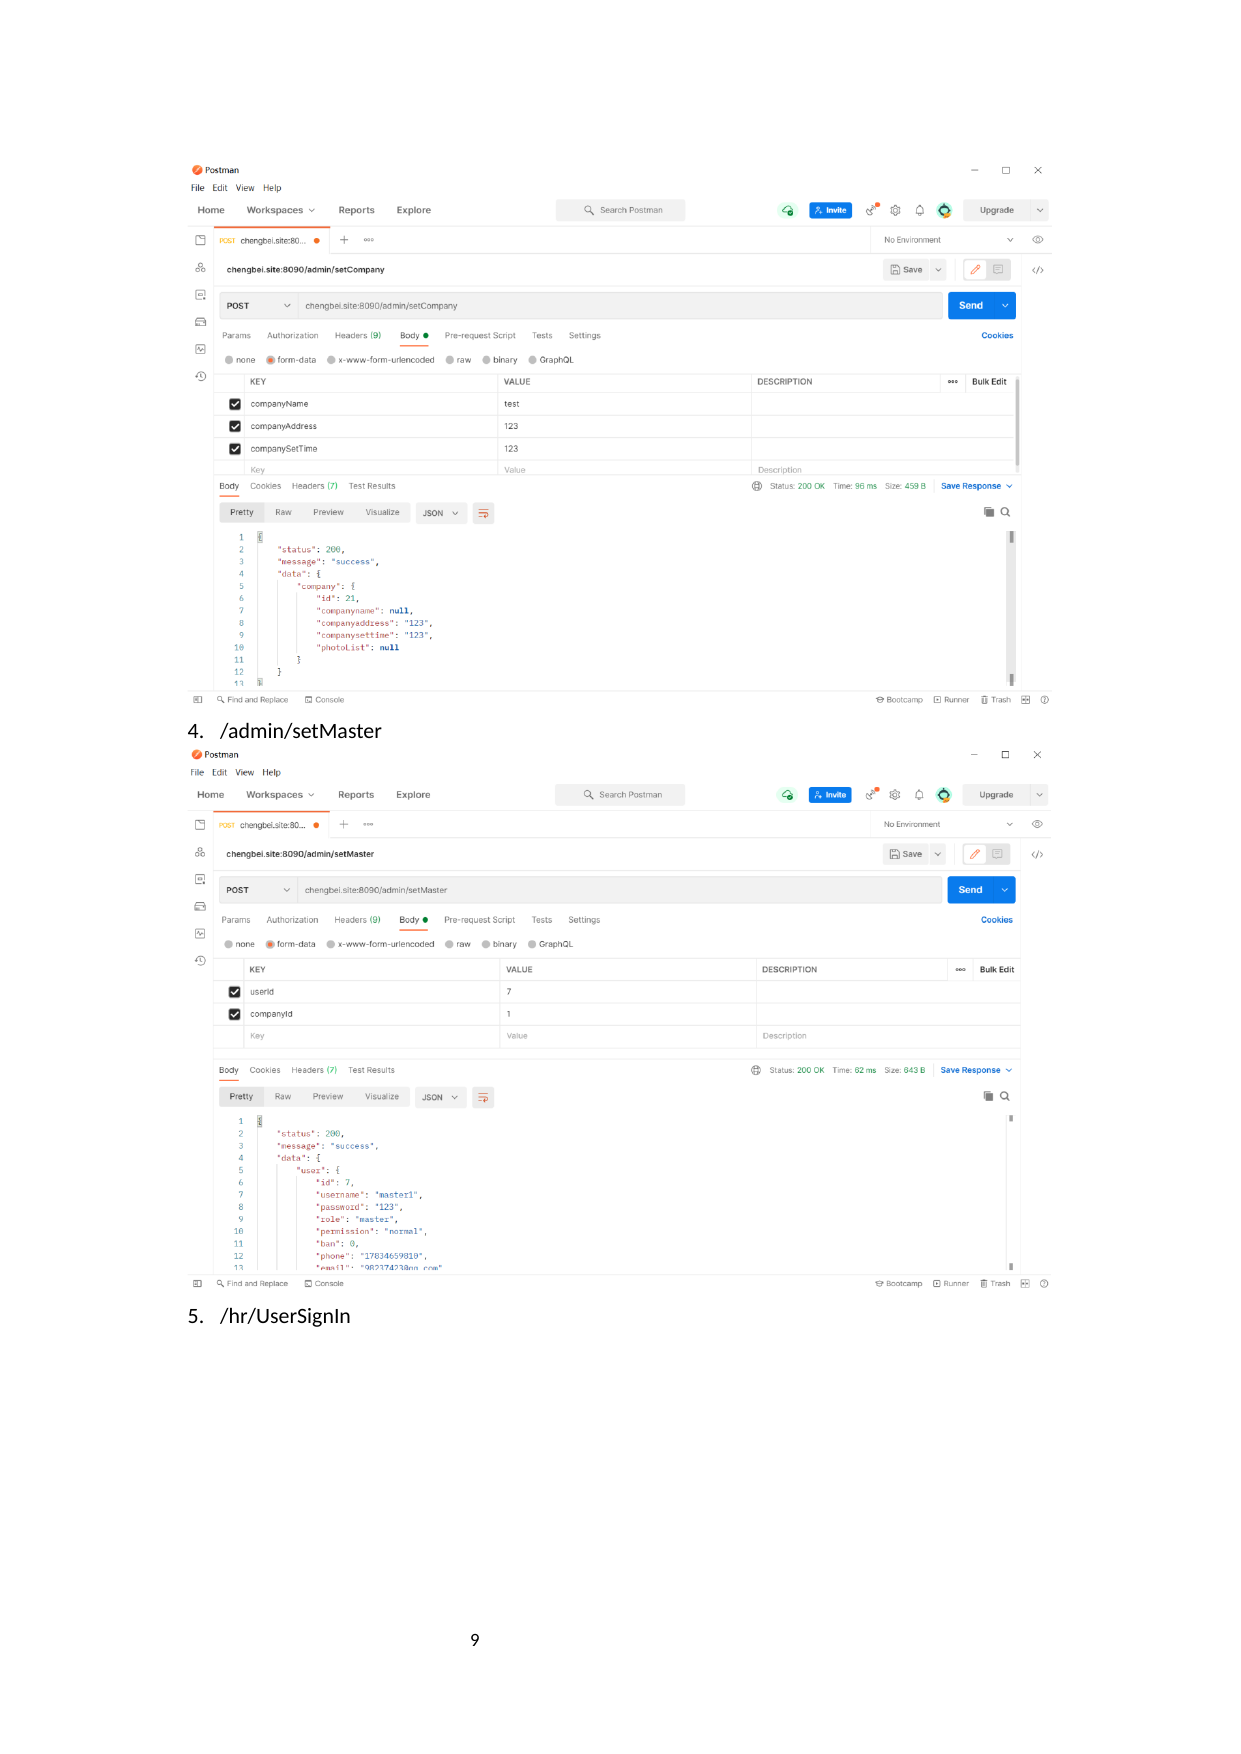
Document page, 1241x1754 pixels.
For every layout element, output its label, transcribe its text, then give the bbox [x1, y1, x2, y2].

list /admin/setMaster [187, 714, 1053, 747]
picture [187, 162, 1052, 707]
picture [187, 747, 1051, 1290]
list /hr/UserSignIn [187, 1299, 1053, 1332]
